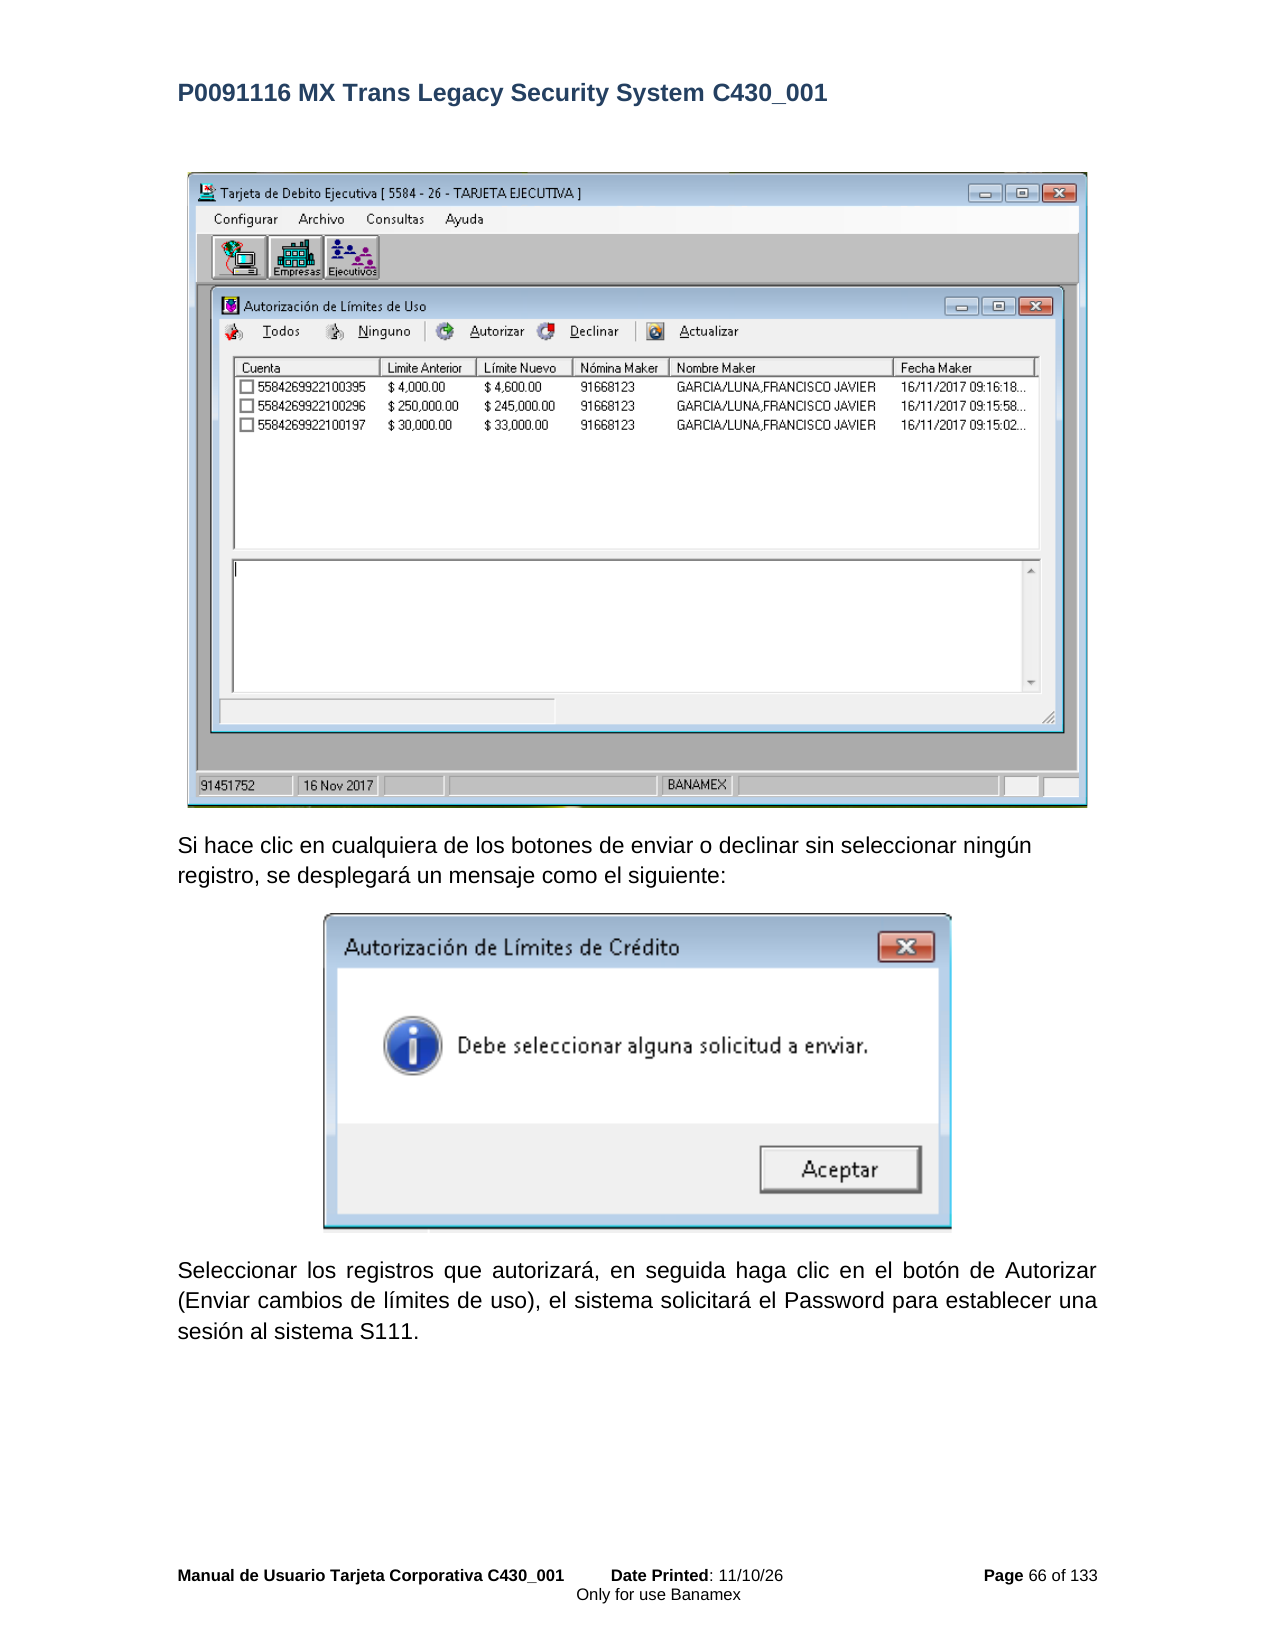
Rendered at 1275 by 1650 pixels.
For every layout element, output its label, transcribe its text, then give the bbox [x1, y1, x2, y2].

text Si hace clic en cualquiera de los botones de enviar o declinar sin seleccionar ningún registro, se desplegará un mensaje como el siguiente: [177, 832, 1098, 889]
picture [187, 172, 1088, 808]
text Seleccionar los registros que autorizará, en seguida haga clic en el botón de Autorizar (Enviar cambios de límites de uso), el sistema solicitará el Password para establecer una sesión al sistema S111. [177, 1257, 1098, 1344]
picture [323, 913, 952, 1233]
